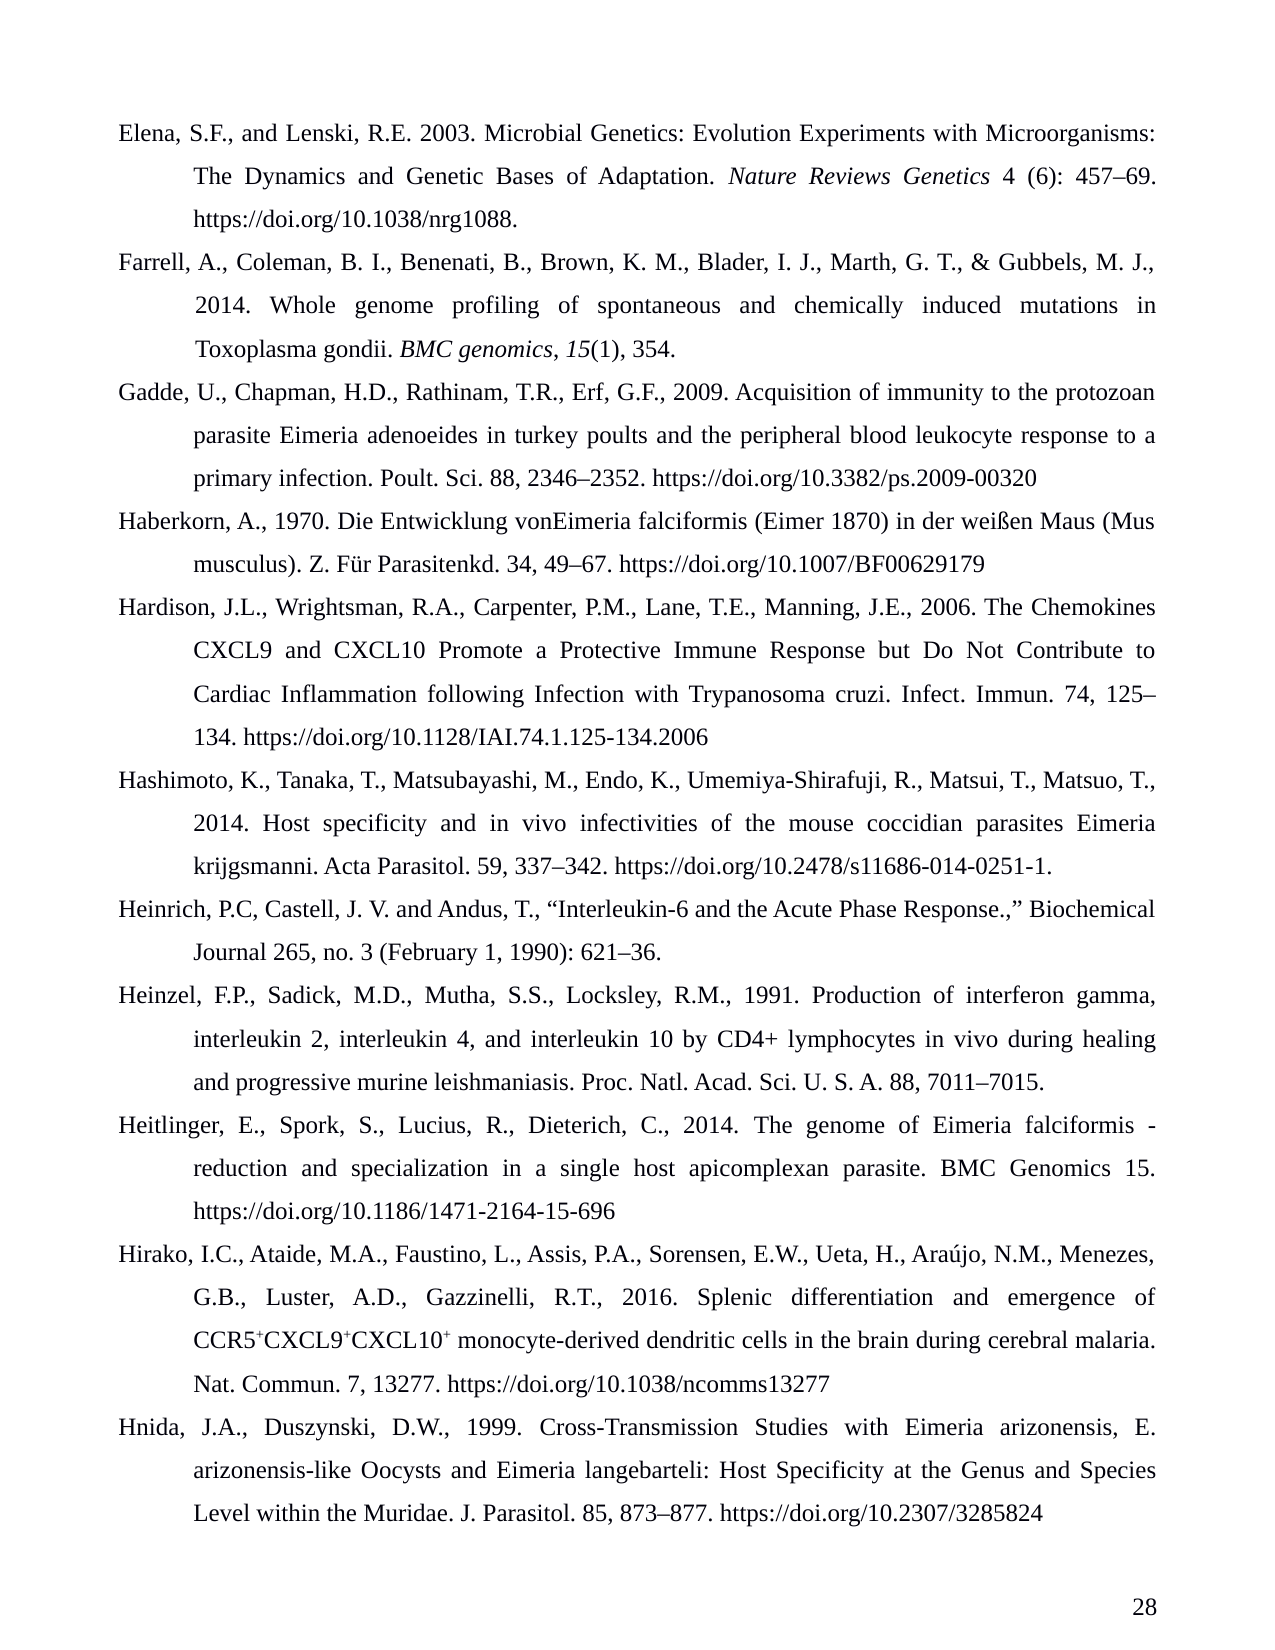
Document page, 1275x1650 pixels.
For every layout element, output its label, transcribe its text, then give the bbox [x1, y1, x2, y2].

text Gadde, U., Chapman, H.D., Rathinam, T.R., Erf, G.F., 2009. Acquisition of immunity to the protozoan parasite Eimeria adenoeides in turkey poults and the peripheral blood leukocyte response to a primary infection. Poult. Sci. 88, 2346–2352. https://doi.org/10.3382/ps.2009-00320 [118, 377, 1157, 492]
text Heinrich, P.C, Castell, J. V. and Andus, T., “Interleukin-6 and the Acute Phase Response.,” Biochemical Journal 265, no. 3 (February 1, 1990): 621–36. [118, 894, 1157, 966]
text Hirako, I.C., Ataide, M.A., Faustino, L., Assis, P.A., Sorensen, E.W., Ueta, H., Araújo, N.M., Menezes, G.B., Luster, A.D., Gazzinelli, R.T., 2016. Splenic differentiation and emergence of CCR5+CXCL9+CXCL10+ monocyte-derived dendritic cells in the brain during cerebral malaria. Nat. Commun. 7, 13277. https://doi.org/10.1038/ncomms13277 [118, 1239, 1157, 1397]
text Hardison, J.L., Wrightsman, R.A., Carpenter, P.M., Lane, T.E., Manning, J.E., 2006. The Chemokines CXCL9 and CXCL10 Promote a Protective Immune Response but Do Not Contribute to Cardiac Inflammation following Infection with Trypanosoma cruzi. Infect. Immun. 74, 125–134. https://doi.org/10.1128/IAI.74.1.125-134.2006 [118, 592, 1157, 751]
text Heinzel, F.P., Sadick, M.D., Mutha, S.S., Locksley, R.M., 1991. Production of interferon gamma, interleukin 2, interleukin 4, and interleukin 10 by CD4+ lymphocytes in vivo during healing and progressive murine leishmaniasis. Proc. Natl. Acad. Sci. U. S. A. 88, 7011–7015. [118, 981, 1157, 1096]
text Hashimoto, K., Tanaka, T., Matsubayashi, M., Endo, K., Umemiya-Shirafuji, R., Matsui, T., Matsuo, T., 2014. Host specificity and in vivo infectivities of the mouse coccidian parasites Eimeria krijgsmanni. Acta Parasitol. 59, 337–342. https://doi.org/10.2478/s11686-014-0251-1. [118, 765, 1157, 880]
text Haberkorn, A., 1970. Die Entwicklung vonEimeria falciformis (Eimer 1870) in der weißen Maus (Mus musculus). Z. Für Parasitenkd. 34, 49–67. https://doi.org/10.1007/BF00629179 [118, 506, 1157, 578]
text Elena, S.F., and Lenski, R.E. 2003. Microbial Genetics: Evolution Experiments with Microorganisms: The Dynamics and Genetic Bases of Adaptation. Nature Reviews Genetics 4 (6): 457–69. https://doi.org/10.1038/nrg1088. [118, 118, 1157, 233]
text Farrell, A., Coleman, B. I., Benenati, B., Brown, K. M., Blader, I. J., Marth, G. T., & Gubbels, M. J., 2014. Whole genome profiling of spontaneous and chemically induced mutations in Toxoplasma gondii. BMC genomics, 15(1), 354. [118, 247, 1157, 362]
text Heitlinger, E., Spork, S., Lucius, R., Dieterich, C., 2014. The genome of Eimeria falciformis - reduction and specialization in a single host apicomplexan parasite. BMC Genomics 15. https://doi.org/10.1186/1471-2164-15-696 [118, 1110, 1157, 1225]
text Hnida, J.A., Duszynski, D.W., 1999. Cross-Transmission Studies with Eimeria arizonensis, E. arizonensis-like Oocysts and Eimeria langebarteli: Host Specificity at the Genus and Species Level within the Muridae. J. Parasitol. 85, 873–877. https://doi.org/10.2307/3285824 [118, 1412, 1157, 1527]
